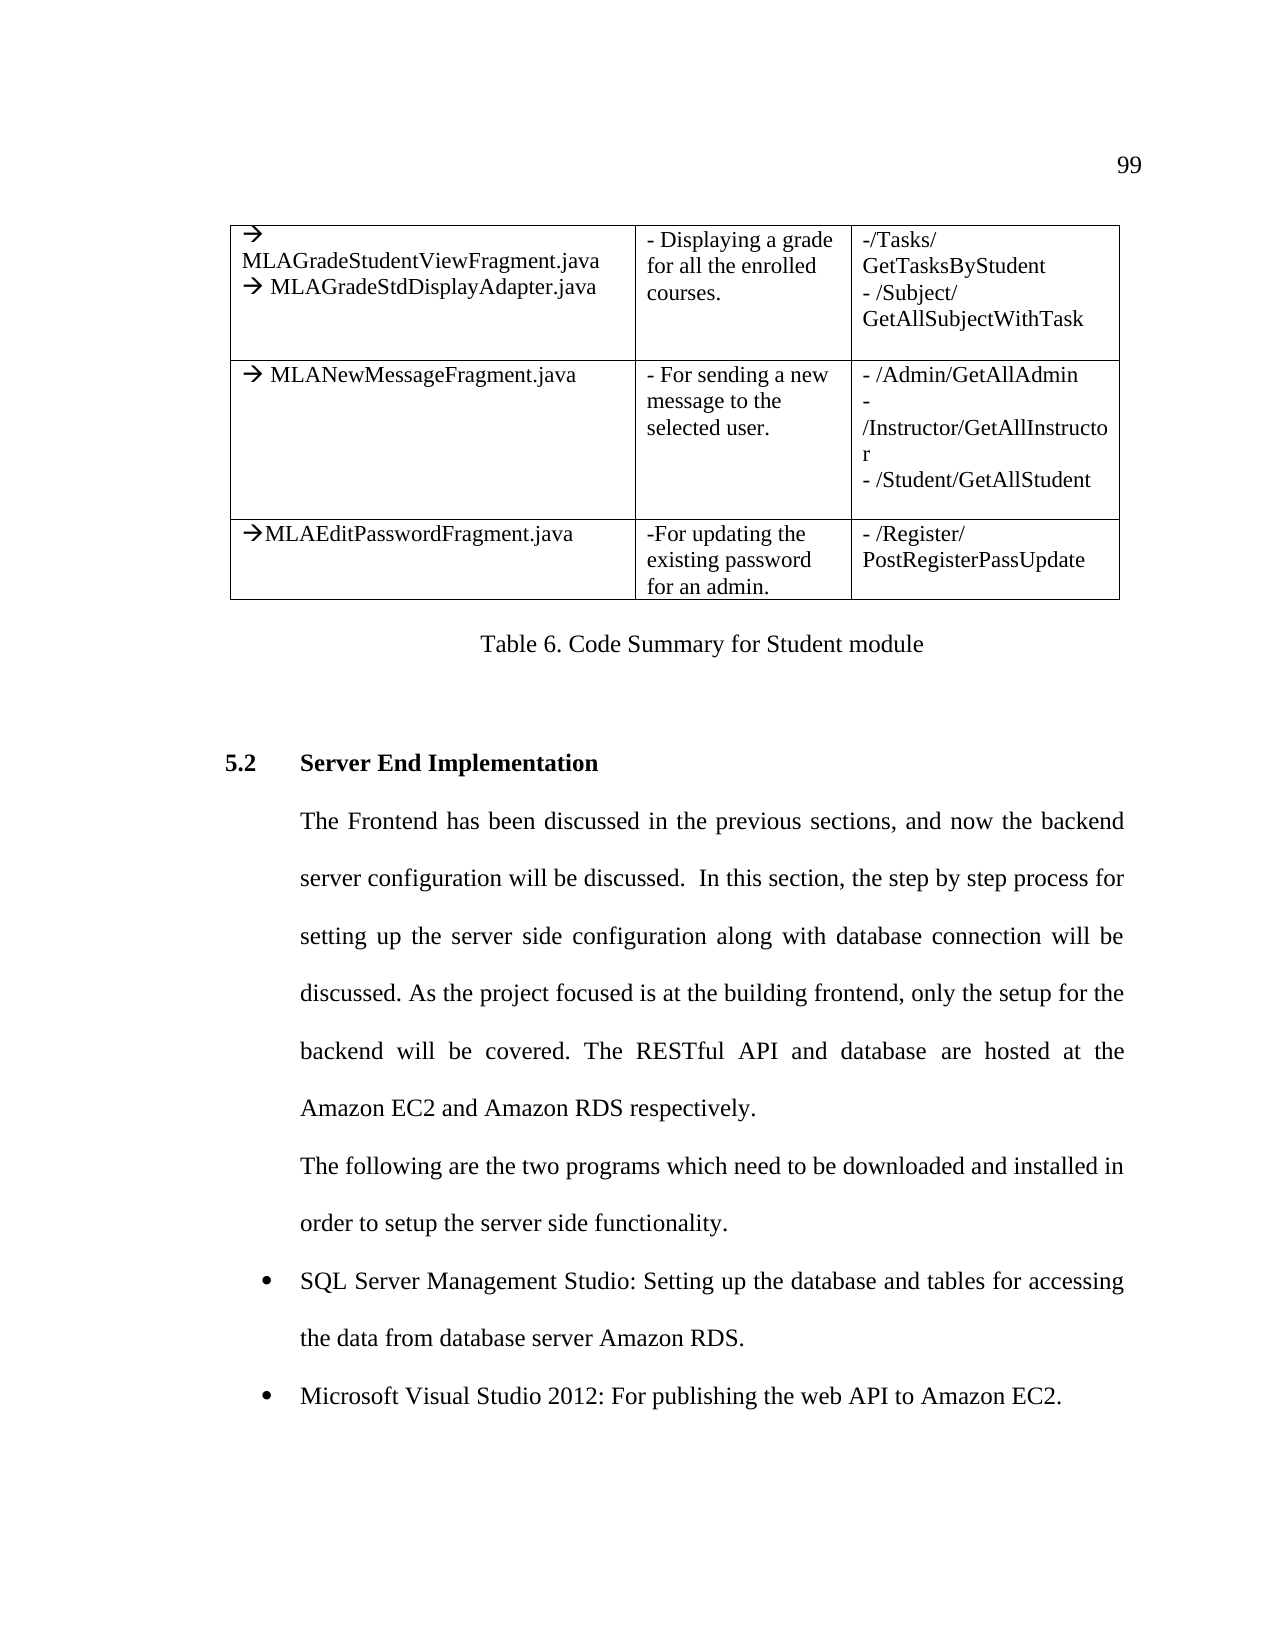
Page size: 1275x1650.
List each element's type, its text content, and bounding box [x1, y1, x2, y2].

text The Frontend has been discussed in the previous sections, and now the backend server configuration will be discussed. In this section, the step by step process for setting up the server side configuration along with database connection will be discussed. As the project focused is at the building frontend, only the setup for the backend will be covered. The RESTful API and database are hosted at the Amazon EC2 and Amazon RDS respectively. [300, 806, 1125, 1122]
table_cell MLAGradeStudentViewFragment.java MLAGradeStdDisplayAdapter.java [231, 226, 635, 360]
table_cell MLANewMessageFragment.java [231, 361, 635, 519]
text The following are the two programs which need to be downloaded and installed in order to setup the server side functionality. [300, 1151, 1125, 1237]
table_cell - Displaying a grade for all the enrolled courses. [636, 226, 851, 360]
table_cell -For updating the existing password for an admin. [636, 520, 851, 599]
table_cell - For sending a new message to the selected user. [636, 361, 851, 519]
subtitle Server End Implementation [225, 748, 1125, 777]
table_cell - /Admin/GetAllAdmin - /Instructor/GetAllInstructor - /Student/GetAllStudent [852, 361, 1119, 519]
list Microsoft Visual Studio 2012: For publishing the web API to Amazon EC2. [262, 1381, 1125, 1410]
table_cell -/Tasks/ GetTasksByStudent - /Subject/ GetAllSubjectWithTask [852, 226, 1119, 360]
list SQL Server Management Studio: Setting up the database and tables for accessing the data from database server Amazon RDS. [262, 1266, 1125, 1352]
table_cell MLAEditPasswordFragment.java [231, 520, 635, 599]
list Table 6. Code Summary for Student module [279, 629, 1125, 658]
table_cell - /Register/ PostRegisterPassUpdate [852, 520, 1119, 599]
